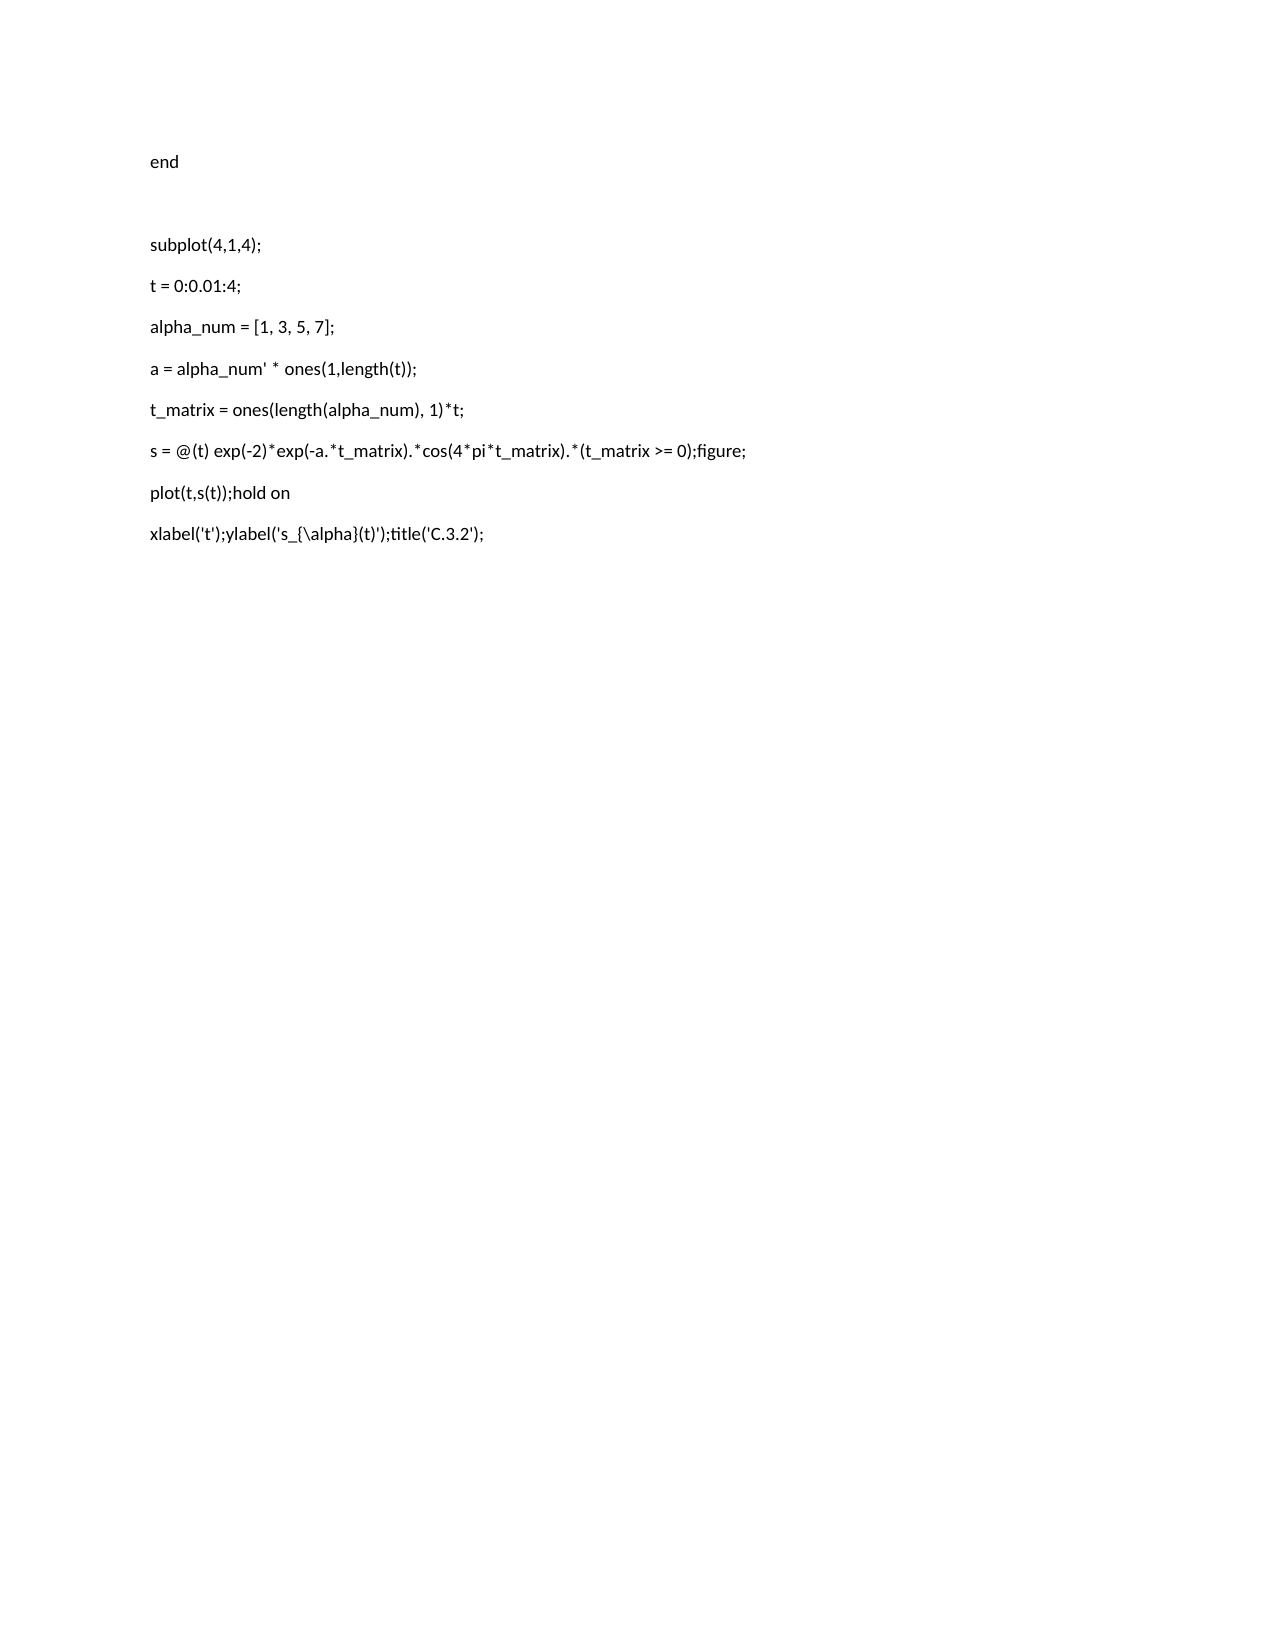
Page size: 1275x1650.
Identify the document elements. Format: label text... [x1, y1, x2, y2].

text s = @(t) exp(-2)*exp(-a.*t_matrix).*cos(4*pi*t_matrix).*(t_matrix >= 0);figure; [150, 439, 1125, 462]
text end [150, 150, 1125, 173]
text t = 0:0.01:4; [150, 274, 1125, 297]
text xlabel('t');ylabel('s_{\alpha}(t)');title('C.3.2'); [150, 522, 1125, 545]
text t_matrix = ones(length(alpha_num), 1)*t; [150, 398, 1125, 421]
text a = alpha_num' * ones(1,length(t)); [150, 357, 1125, 380]
text plot(t,s(t));hold on [150, 481, 1125, 504]
text alpha_num = [1, 3, 5, 7]; [150, 315, 1125, 338]
text subplot(4,1,4); [150, 233, 1125, 256]
